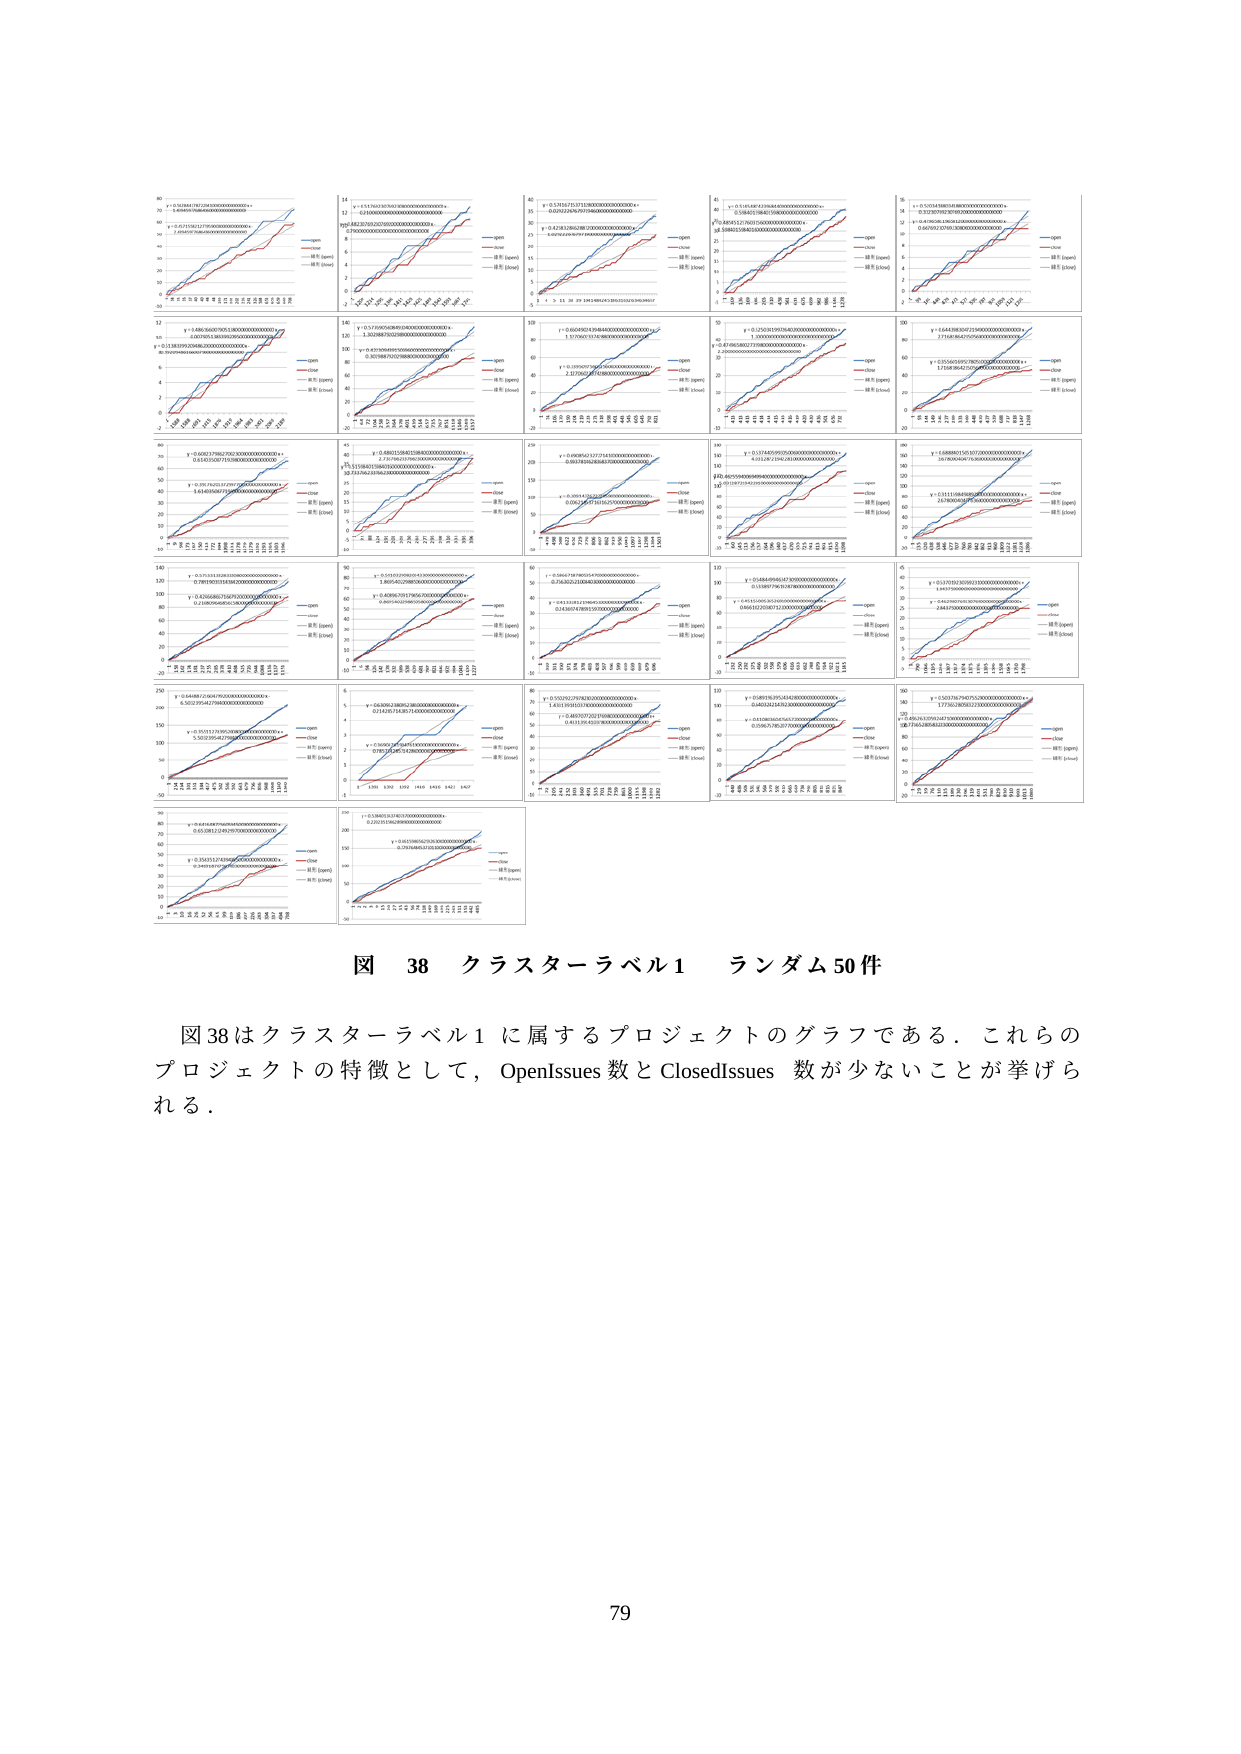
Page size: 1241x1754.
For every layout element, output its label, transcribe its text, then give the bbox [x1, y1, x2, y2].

text 図 38 クラスターラベル1 ランダム50件 [153, 947, 1087, 982]
picture [153, 195, 1098, 931]
text 図38はクラスターラベル1に属するプロジェクトのグラフである．これらのプロジェクトの特徴として，OpenIssues数とClosedIssues数が少ないことが挙げられる． [153, 1017, 1087, 1121]
